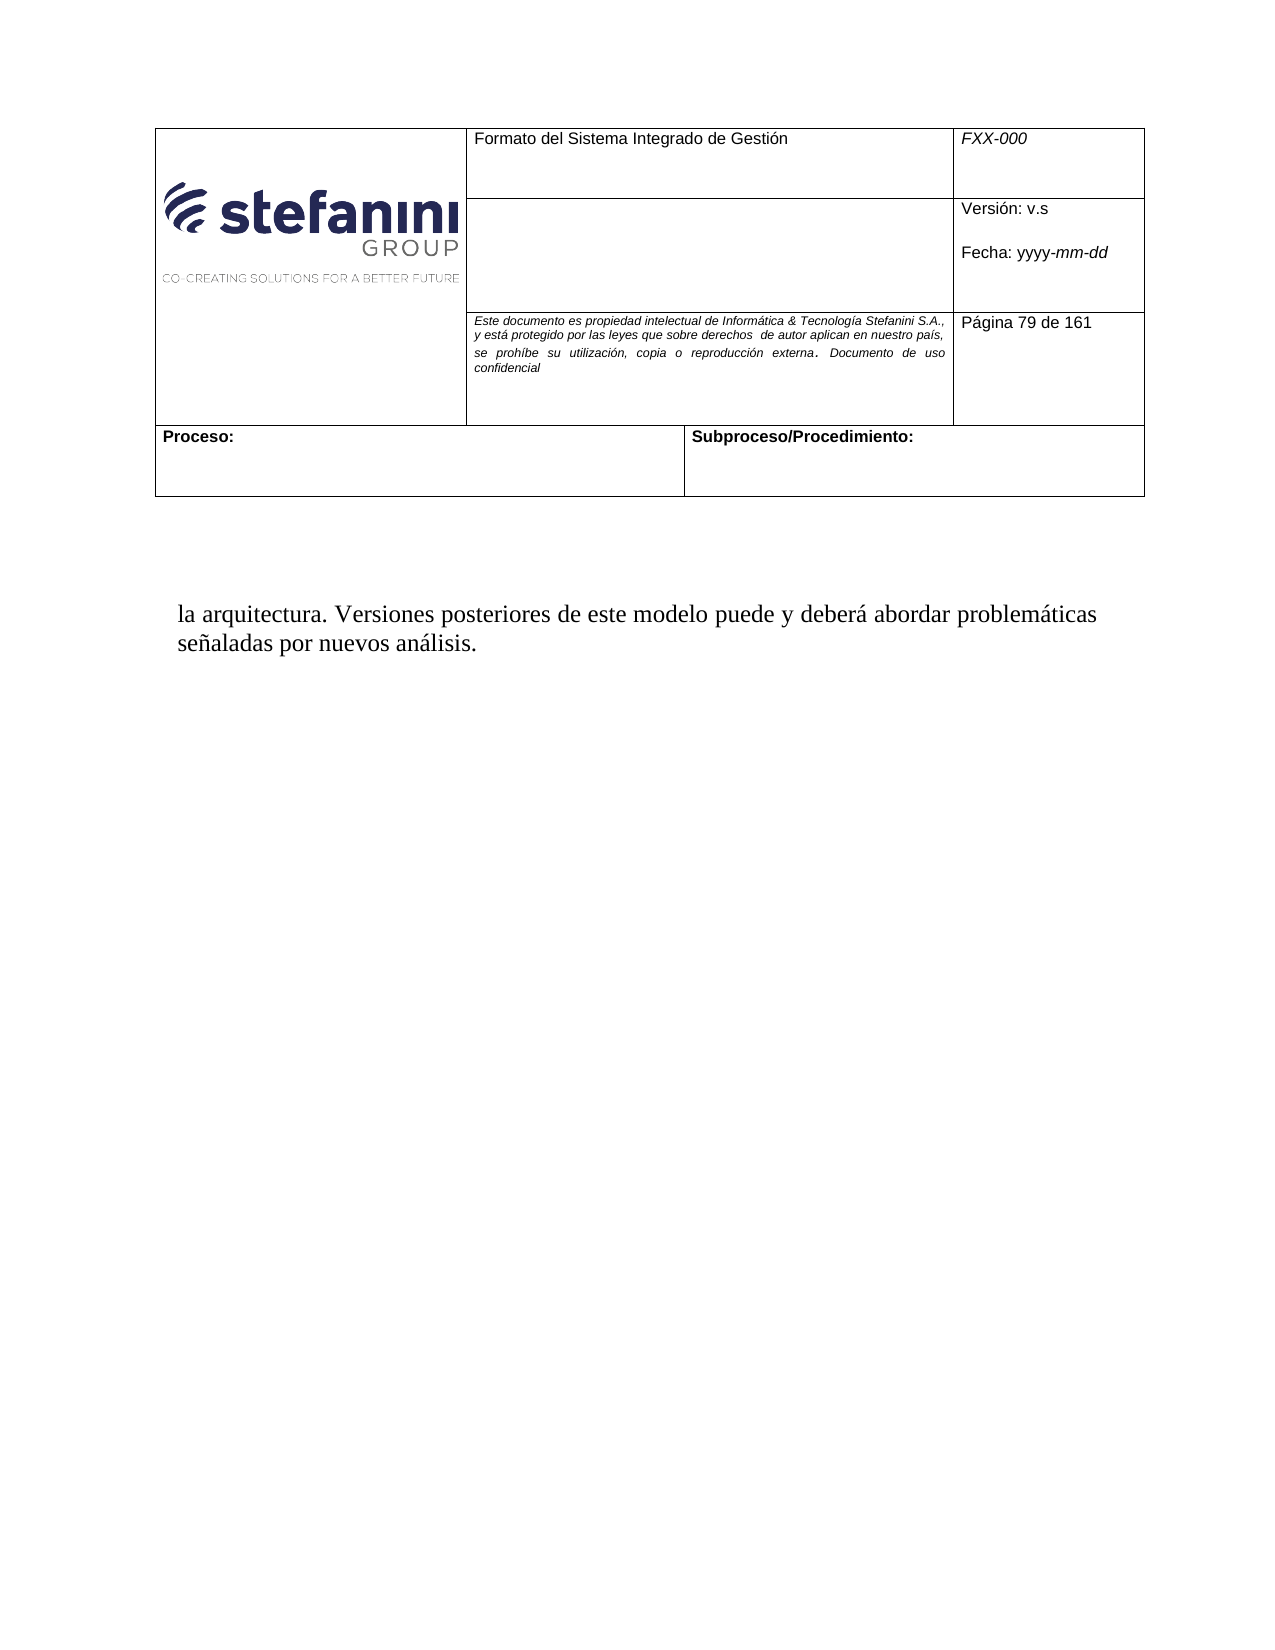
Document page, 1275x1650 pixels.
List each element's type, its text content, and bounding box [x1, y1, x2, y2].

picture [162, 182, 460, 286]
text Un Marco de trabajo adaptado para la organización que responde y gestiona los cambios evolutivos de la arquitectura de referencia SOA instalada en el Fondo. Esta versión del marco de gobierno, que necesariamente es una versión inicial para el FNA dado el resultado del análisis de madurez de la Fase 1, procura únicamente la gestión de cambios de la arquitectura. Versiones posteriores de este modelo puede y deberá abordar problemáticas señaladas por nuevos análisis. [177, 599, 1098, 657]
